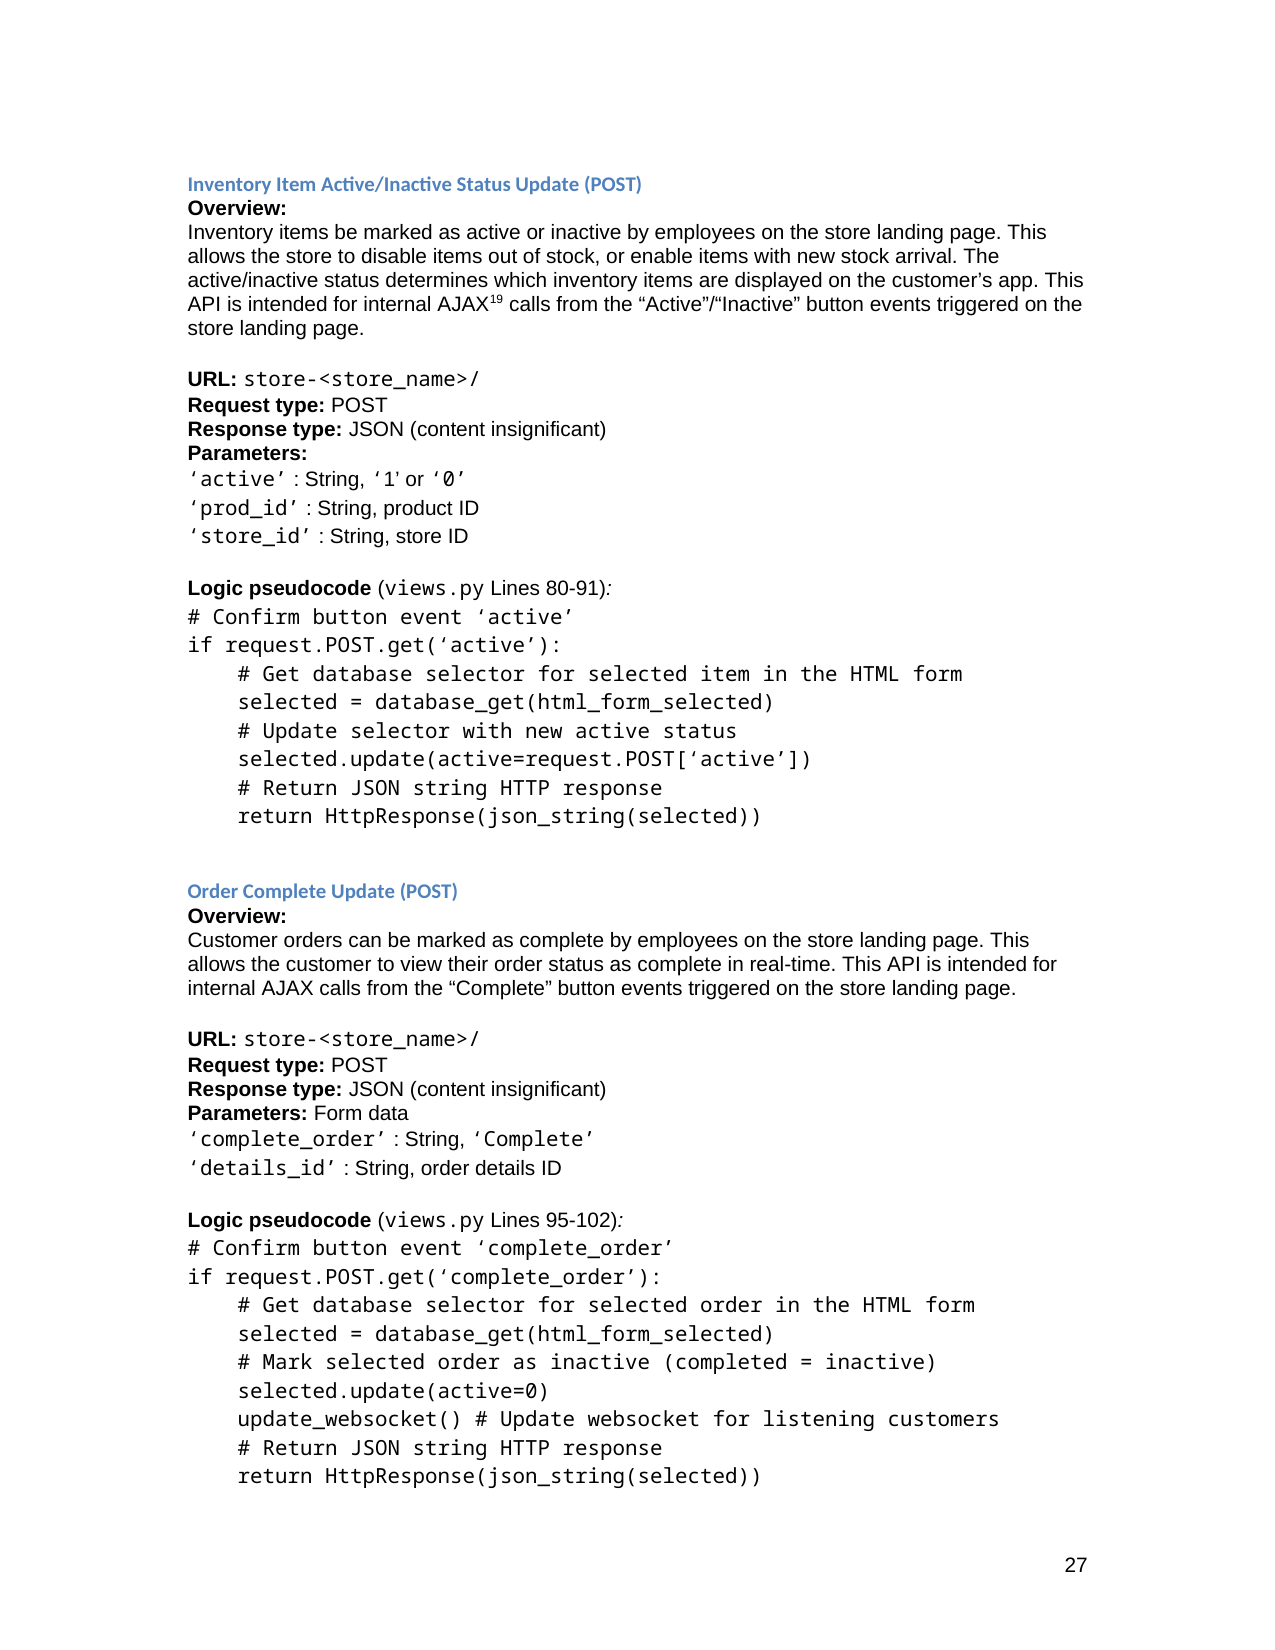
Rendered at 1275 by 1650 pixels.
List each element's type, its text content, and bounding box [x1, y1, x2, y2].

text ‘complete_order’ : String, ‘Complete’ [187, 1124, 1087, 1153]
text selected = database_get(html_form_selected) [187, 1319, 1087, 1347]
text update_websocket() # Update websocket for listening customers [187, 1404, 1087, 1433]
text # Mark selected order as inactive (completed = inactive) [187, 1347, 1087, 1376]
text # Confirm button event ‘complete_order’ [187, 1233, 1087, 1262]
text # Update selector with new active status [187, 716, 1087, 744]
text Request type: POST [187, 1052, 1087, 1076]
text Overview: [187, 196, 1087, 220]
subtitle Order Complete Update (POST) [187, 879, 1087, 904]
text return HttpResponse(json_string(selected)) [187, 801, 1087, 829]
text Inventory items be marked as active or inactive by employees on the store landing page. This allows the store to disable items out of stock, or enable items with new stock arrival. The active/inactive status determines which inventory items are displayed on the customer’s app. This API is intended for internal AJAX19 calls from the “Active”/“Inactive” button events triggered on the store landing page. [187, 220, 1087, 340]
text Customer orders can be marked as complete by employees on the store landing page. This allows the customer to view their order status as complete in real-time. This API is intended for internal AJAX calls from the “Complete” button events triggered on the store landing page. [187, 928, 1087, 1000]
text ‘details_id’ : String, order details ID [187, 1153, 1087, 1181]
text Logic pseudocode (views.py Lines 80-91): [187, 573, 1087, 602]
text # Return JSON string HTTP response [187, 773, 1087, 801]
text ‘store_id’ : String, store ID [187, 521, 1087, 549]
subtitle Inventory Item Active/Inactive Status Update (POST) [187, 171, 1087, 196]
text # Get database selector for selected order in the HTML form [187, 1290, 1087, 1319]
text Logic pseudocode (views.py Lines 95-102): [187, 1205, 1087, 1233]
text # Confirm button event ‘active’ [187, 602, 1087, 630]
text return HttpResponse(json_string(selected)) [187, 1461, 1087, 1489]
text if request.POST.get(‘complete_order’): [187, 1262, 1087, 1290]
text URL: store-<store_name>/ [187, 1024, 1087, 1052]
text selected.update(active=request.POST[‘active’]) [187, 744, 1087, 773]
text URL: store-<store_name>/ [187, 364, 1087, 392]
text if request.POST.get(‘active’): [187, 630, 1087, 659]
text Request type: POST [187, 392, 1087, 416]
text Response type: JSON (content insignificant) [187, 416, 1087, 440]
text Parameters: Form data [187, 1100, 1087, 1124]
text Overview: [187, 904, 1087, 928]
text # Get database selector for selected item in the HTML form [187, 659, 1087, 687]
text selected.update(active=0) [187, 1376, 1087, 1404]
text ‘prod_id’ : String, product ID [187, 493, 1087, 521]
text Response type: JSON (content insignificant) [187, 1076, 1087, 1100]
text # Return JSON string HTTP response [187, 1433, 1087, 1461]
text Parameters: [187, 440, 1087, 464]
text selected = database_get(html_form_selected) [187, 687, 1087, 716]
text ‘active’ : String, ‘1’ or ‘0’ [187, 464, 1087, 493]
